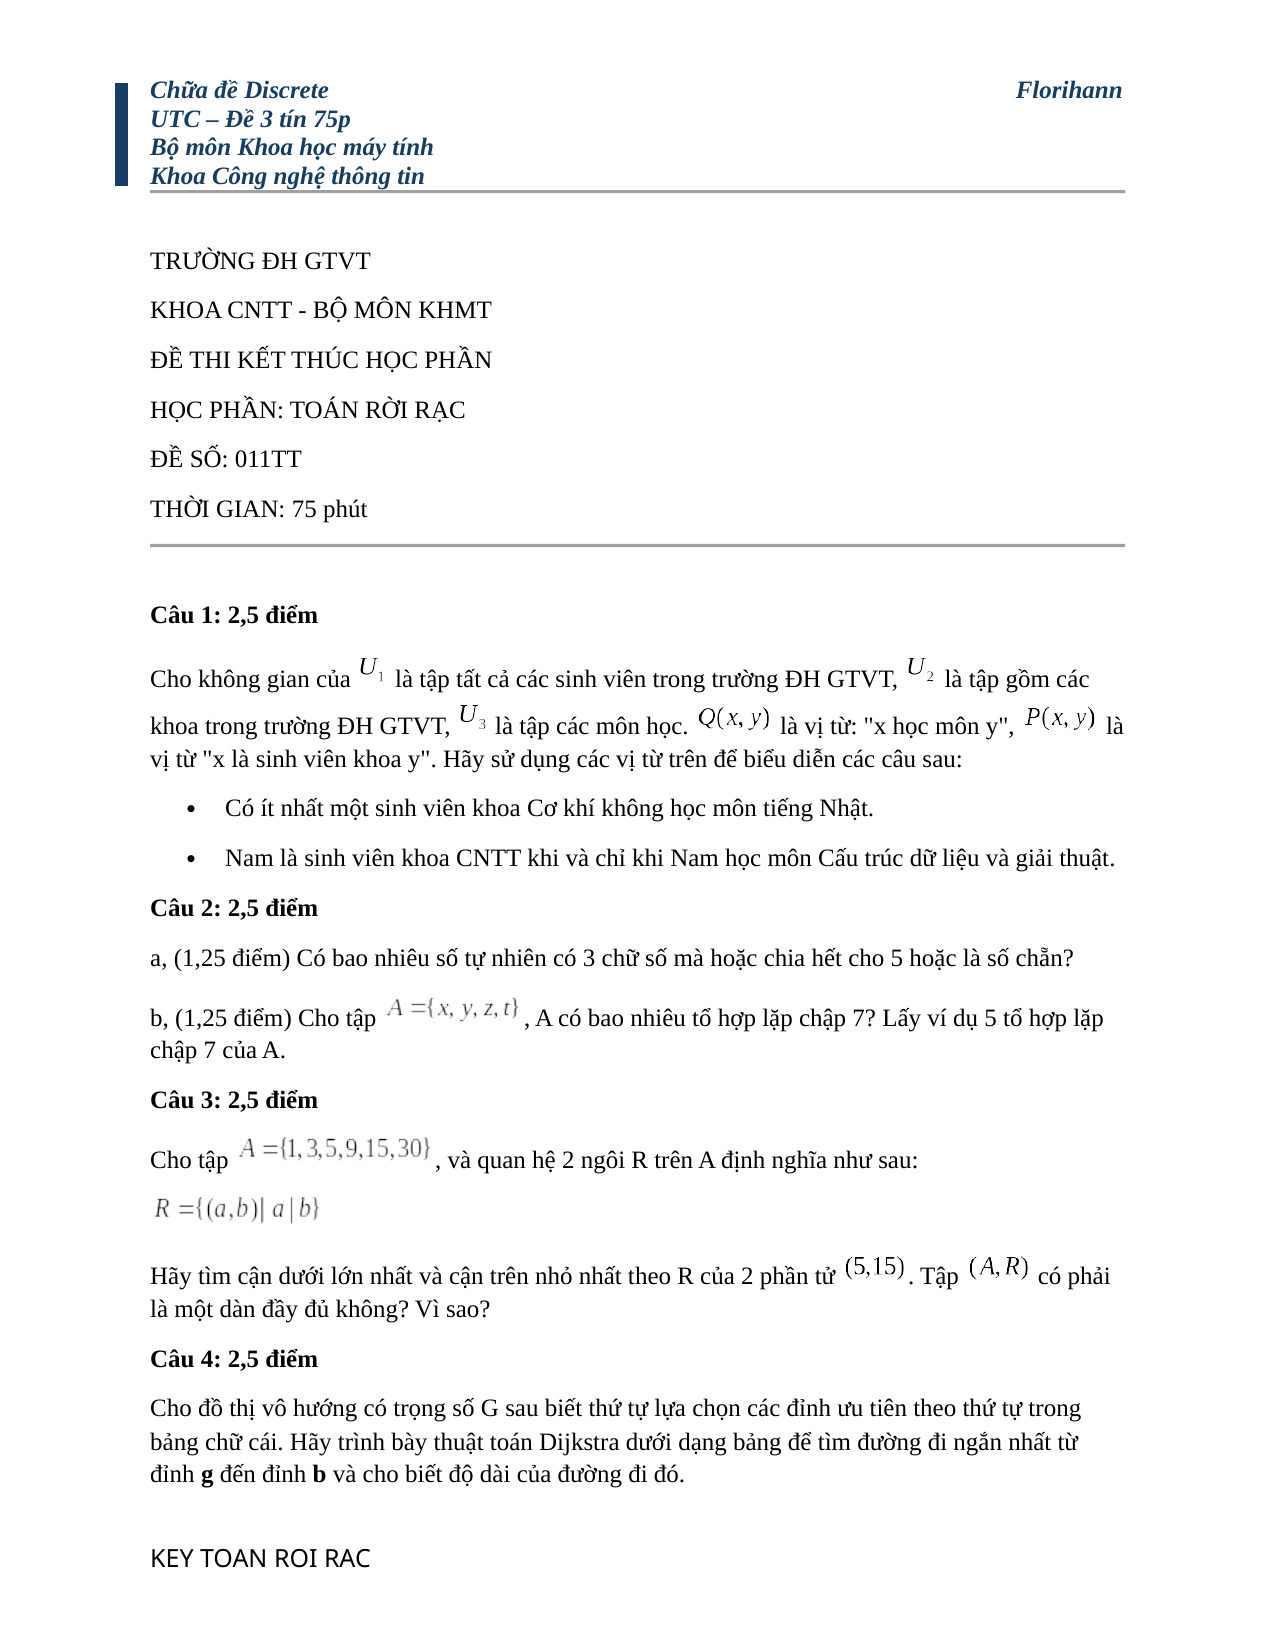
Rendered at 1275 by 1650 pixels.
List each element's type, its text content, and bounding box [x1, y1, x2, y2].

list Nam là sinh viên khoa CNTT khi và chỉ khi Nam học môn Cấu trúc dữ liệu và giải thuật. [187, 843, 1125, 872]
text Cho đồ thị vô hướng có trọng số G sau biết thứ tự lựa chọn các đỉnh ưu tiên theo thứ tự trong bảng chữ cái. Hãy trình bày thuật toán Dijkstra dưới dạng bảng để tìm đường đi ngắn nhất từ đỉnh g đến đỉnh b và cho biết độ dài của đường đi đó. [150, 1393, 1125, 1488]
text ĐỀ THI KẾT THÚC HỌC PHẦN [150, 345, 1125, 374]
text Cho không gian của là tập tất cả các sinh viên trong trường ĐH GTVT, là tập gồm các khoa trong trường ĐH GTVT, là tập các môn học. là vị từ: "x học môn y", là vị từ "x là sinh viên khoa y". Hãy sử dụng các vị từ trên để biểu diễn các câu sau: [150, 649, 1125, 773]
text ĐỀ SỐ: 011TT [150, 444, 1125, 473]
text Hãy tìm cận dưới lớn nhất và cận trên nhỏ nhất theo R của 2 phần tử . Tập có phải là một dàn đầy đủ không? Vì sao? [150, 1251, 1125, 1323]
text Cho tập , và quan hệ 2 ngôi R trên A định nghĩa như sau: [150, 1135, 1125, 1174]
text Câu 3: 2,5 điểm [150, 1085, 1125, 1114]
text THỜI GIAN: 75 phút [150, 494, 1125, 523]
text b, (1,25 điểm) Cho tập , A có bao nhiêu tổ hợp lặp chập 7? Lấy ví dụ 5 tổ hợp lặp chập 7 của A. [150, 992, 1125, 1064]
text Câu 4: 2,5 điểm [150, 1344, 1125, 1373]
text a, (1,25 điểm) Có bao nhiêu số tự nhiên có 3 chữ số mà hoặc chia hết cho 5 hoặc là số chẵn? [150, 943, 1125, 971]
list Có ít nhất một sinh viên khoa Cơ khí không học môn tiếng Nhật. [187, 793, 1125, 822]
text Câu 1: 2,5 điểm [150, 600, 1125, 628]
text Câu 2: 2,5 điểm [150, 893, 1125, 922]
text TRƯỜNG ĐH GTVT [150, 246, 1125, 274]
text KHOA CNTT - BỘ MÔN KHMT [150, 296, 1125, 324]
text HỌC PHẦN: TOÁN RỜI RẠC [150, 395, 1125, 424]
